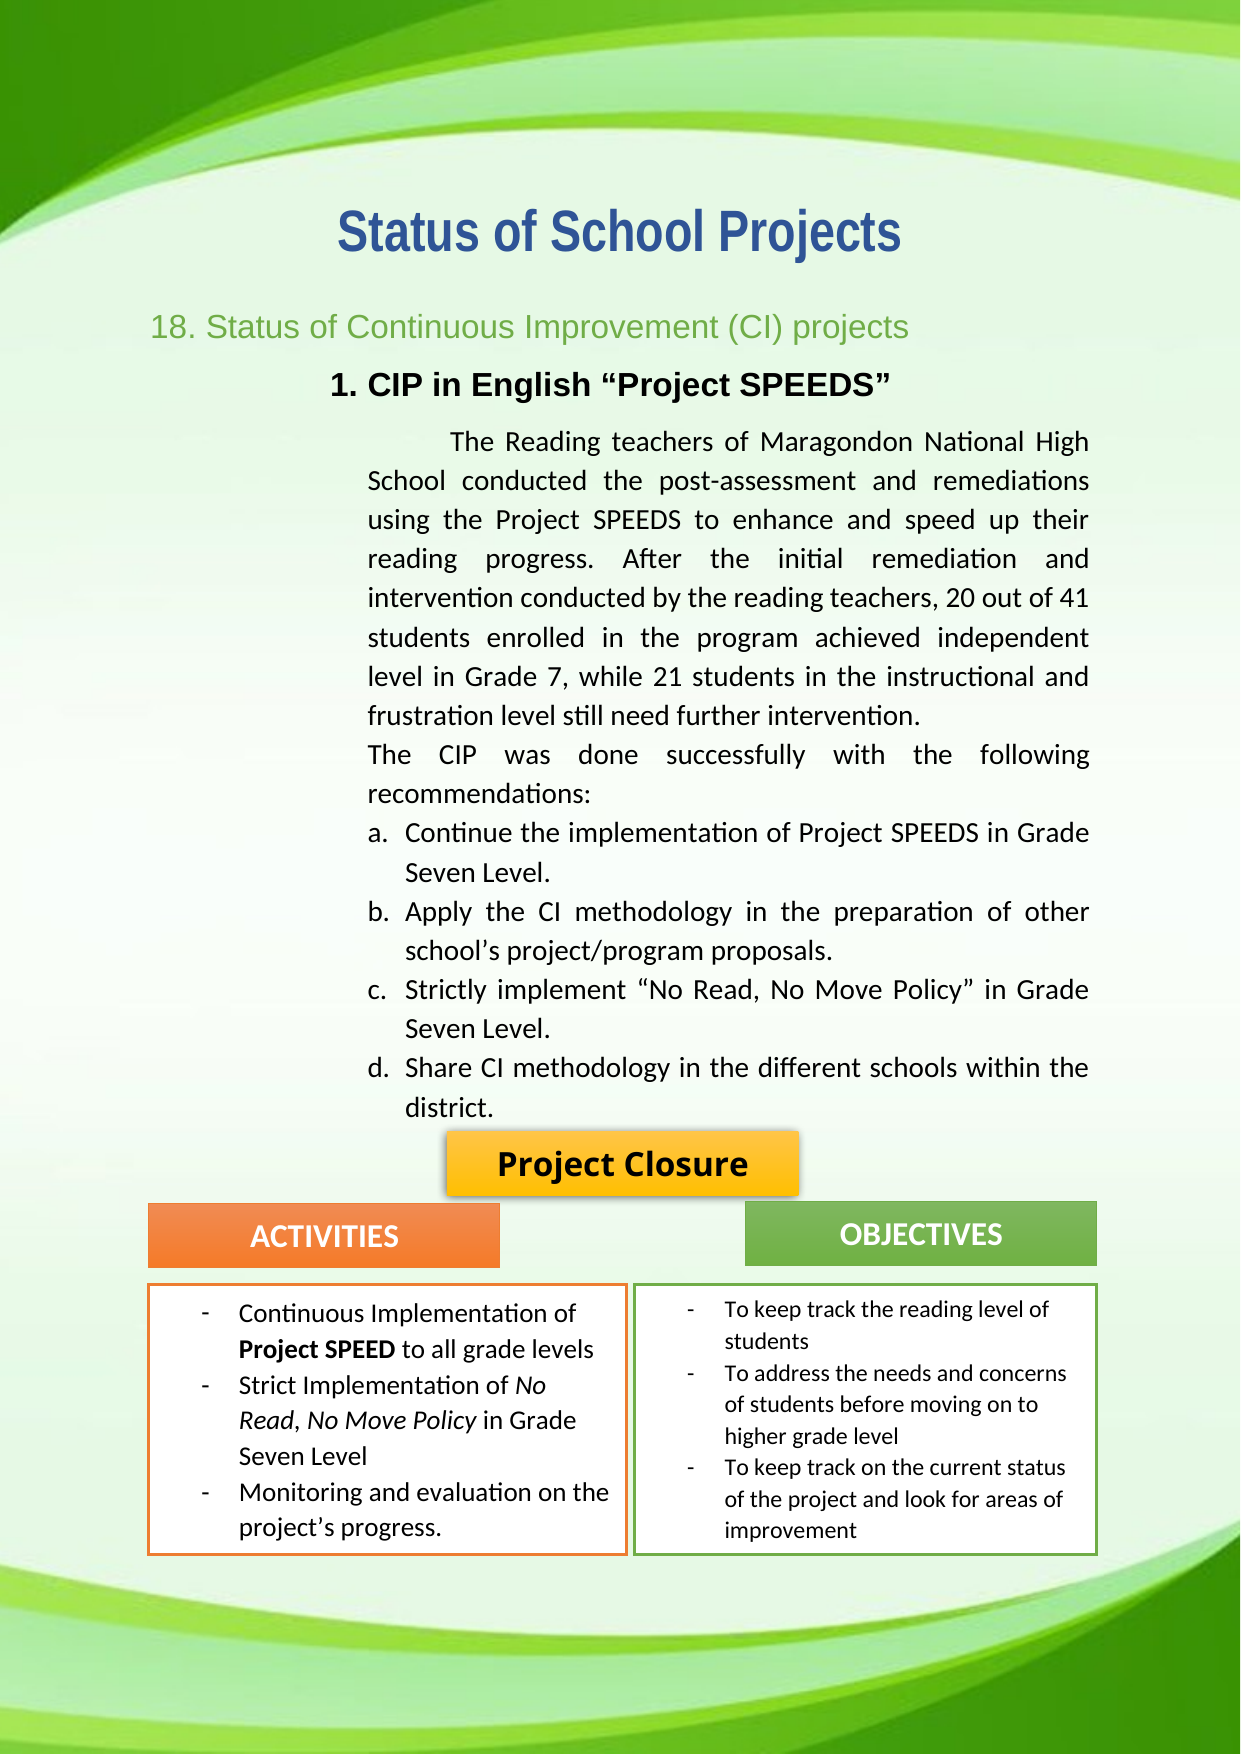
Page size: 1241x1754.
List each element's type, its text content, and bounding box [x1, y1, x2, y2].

list CIP in English “Project SPEEDS” [330, 365, 1090, 403]
list Strictly implement “No Read, No Move Policy” in Grade Seven Level. [367, 971, 1090, 1046]
list The CIP was done successfully with the following recommendations: [367, 736, 1090, 811]
text 18. Status of Continuous Improvement (CI) projects [150, 307, 1090, 345]
picture [0, 0, 1241, 1754]
list Share CI methodology in the different schools within the district. [367, 1049, 1090, 1124]
text The Reading teachers of Maragondon National High School conducted the post-assessment and remediations using the Project SPEEDS to enhance and speed up their reading progress. After the initial remediation and intervention conducted by the reading teachers, 20 out of 41 students enrolled in the program achieved independent level in Grade 7, while 21 students in the instructional and frustration level still need further intervention. [367, 423, 1090, 733]
list Apply the CI methodology in the preparation of other school’s project/program proposals. [367, 893, 1090, 968]
list Continue the implementation of Project SPEEDS in Grade Seven Level. [367, 814, 1090, 889]
text Status of School Projects [150, 196, 1090, 263]
